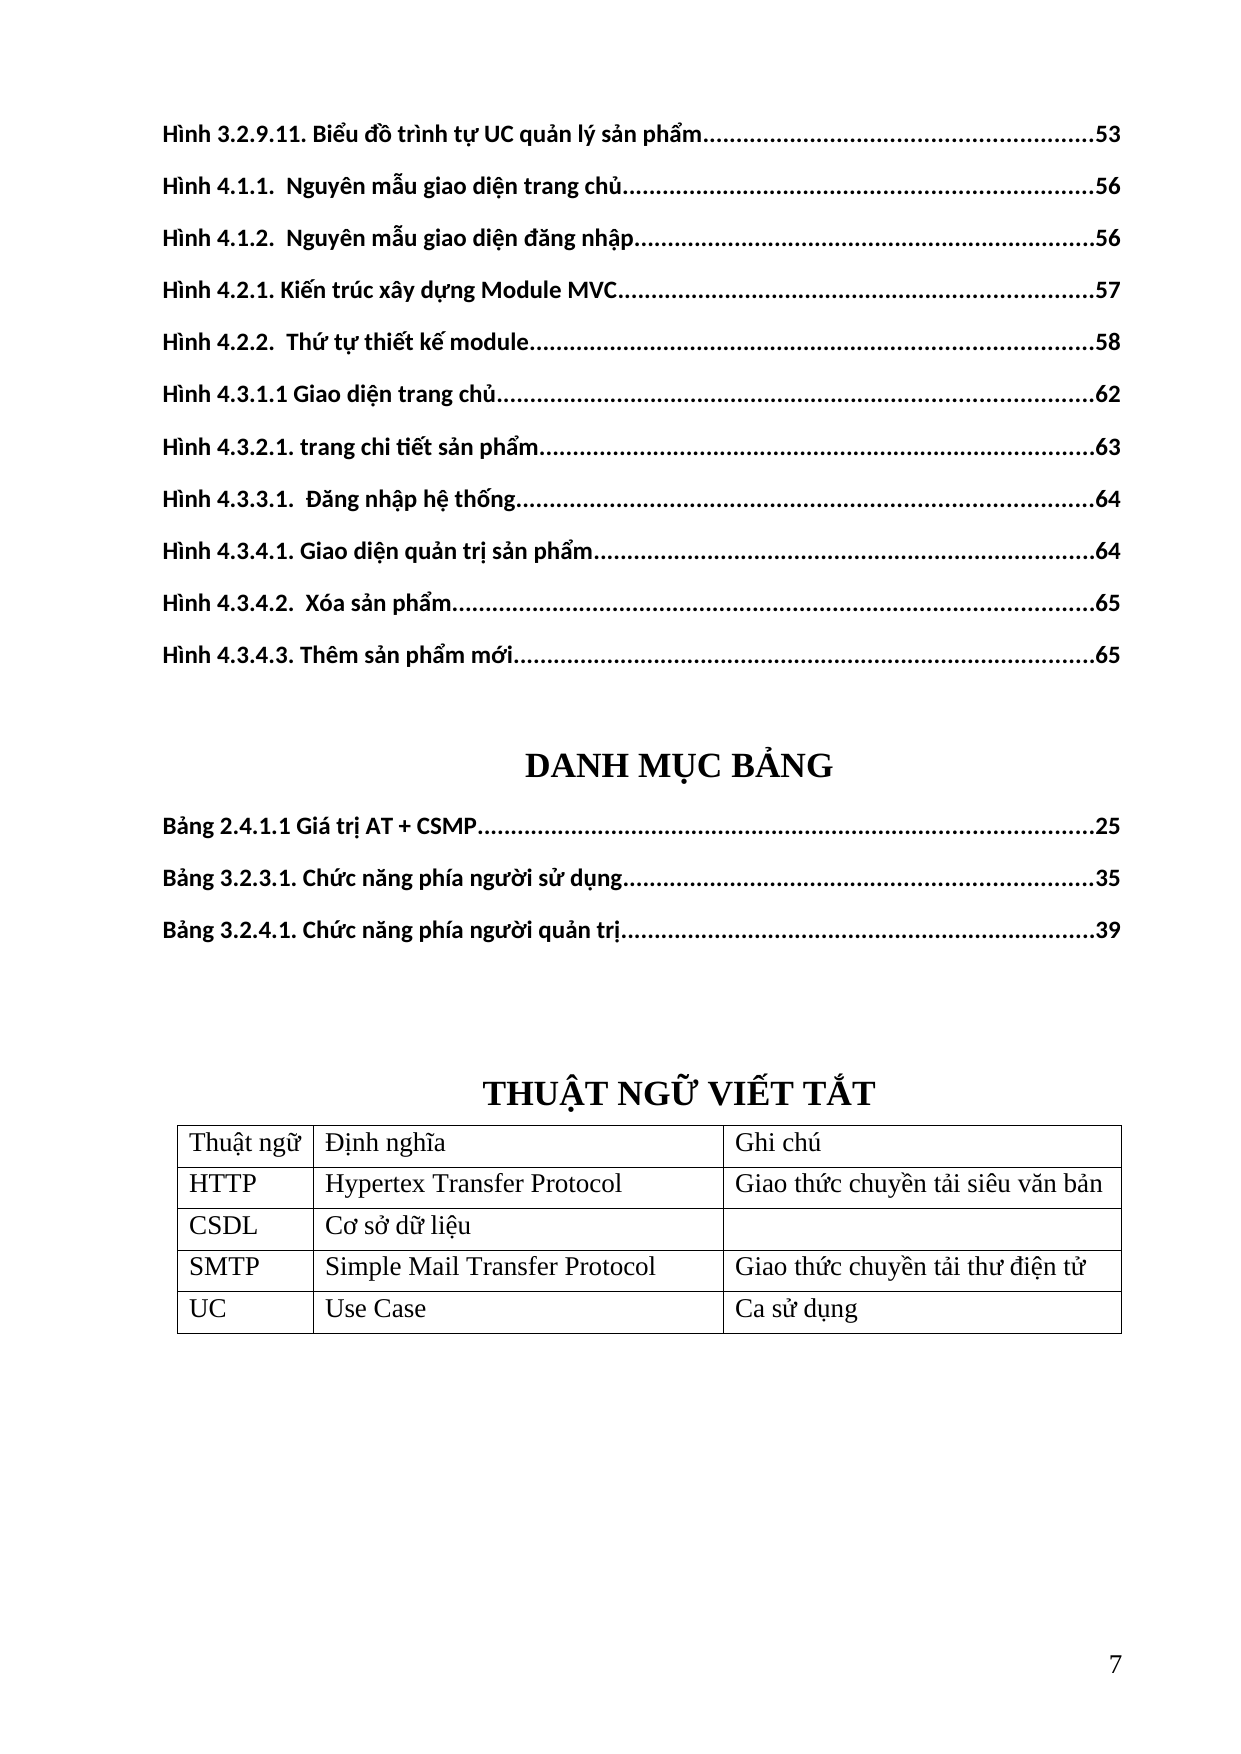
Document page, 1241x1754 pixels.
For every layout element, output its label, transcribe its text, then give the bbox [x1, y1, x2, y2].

table_cell SMTP [178, 1251, 313, 1291]
table_cell Simple Mail Transfer Protocol [314, 1251, 723, 1291]
text Hình 4.3.1.1 Giao diện trang chủ 62 [162, 378, 1122, 409]
text Hình 4.1.1. Nguyên mẫu giao diện trang chủ 56 [162, 170, 1122, 201]
text Hình 4.3.4.2. Xóa sản phẩm 65 [162, 587, 1122, 617]
text Hình 4.3.2.1. trang chi tiết sản phẩm 63 [162, 431, 1122, 461]
table_cell Cơ sở dữ liệu [314, 1209, 723, 1249]
text Hình 4.2.1. Kiến trúc xây dựng Module MVC 57 [162, 274, 1122, 305]
text Bảng 2.4.1.1 Giá trị AT + CSMP 25 [162, 810, 1122, 840]
text Hình 4.1.2. Nguyên mẫu giao diện đăng nhập 56 [162, 222, 1122, 253]
table_cell HTTP [178, 1168, 313, 1208]
table_cell Giao thức chuyền tải siêu văn bản [724, 1168, 1121, 1208]
text Hình 4.3.4.1. Giao diện quản trị sản phẩm 64 [162, 535, 1122, 565]
text Hình 4.2.2. Thứ tự thiết kế module 58 [162, 326, 1122, 357]
table_cell [724, 1209, 1121, 1249]
text Bảng 3.2.3.1. Chức năng phía người sử dụng 35 [162, 862, 1122, 892]
table_cell Giao thức chuyền tải thư điện tử [724, 1251, 1121, 1291]
table_cell Hypertex Transfer Protocol [314, 1168, 723, 1208]
table_header Thuật ngữ [178, 1126, 313, 1167]
text Hình 3.2.9.11. Biểu đồ trình tự UC quản lý sản phẩm 53 [162, 118, 1122, 149]
table_header Ghi chú [724, 1126, 1121, 1167]
table_cell Ca sử dụng [724, 1292, 1121, 1332]
subtitle DANH MỤC BẢNG [177, 744, 1122, 785]
table_cell CSDL [178, 1209, 313, 1249]
table_cell UC [178, 1292, 313, 1332]
table_cell Use Case [314, 1292, 723, 1332]
table_header Định nghĩa [314, 1126, 723, 1167]
text Bảng 3.2.4.1. Chức năng phía người quản trị 39 [162, 914, 1122, 944]
text Hình 4.3.4.3. Thêm sản phẩm mới 65 [162, 639, 1122, 669]
text Hình 4.3.3.1. Đăng nhập hệ thống 64 [162, 483, 1122, 513]
subtitle THUẬT NGỮ VIẾT TẮT [177, 1072, 1122, 1113]
